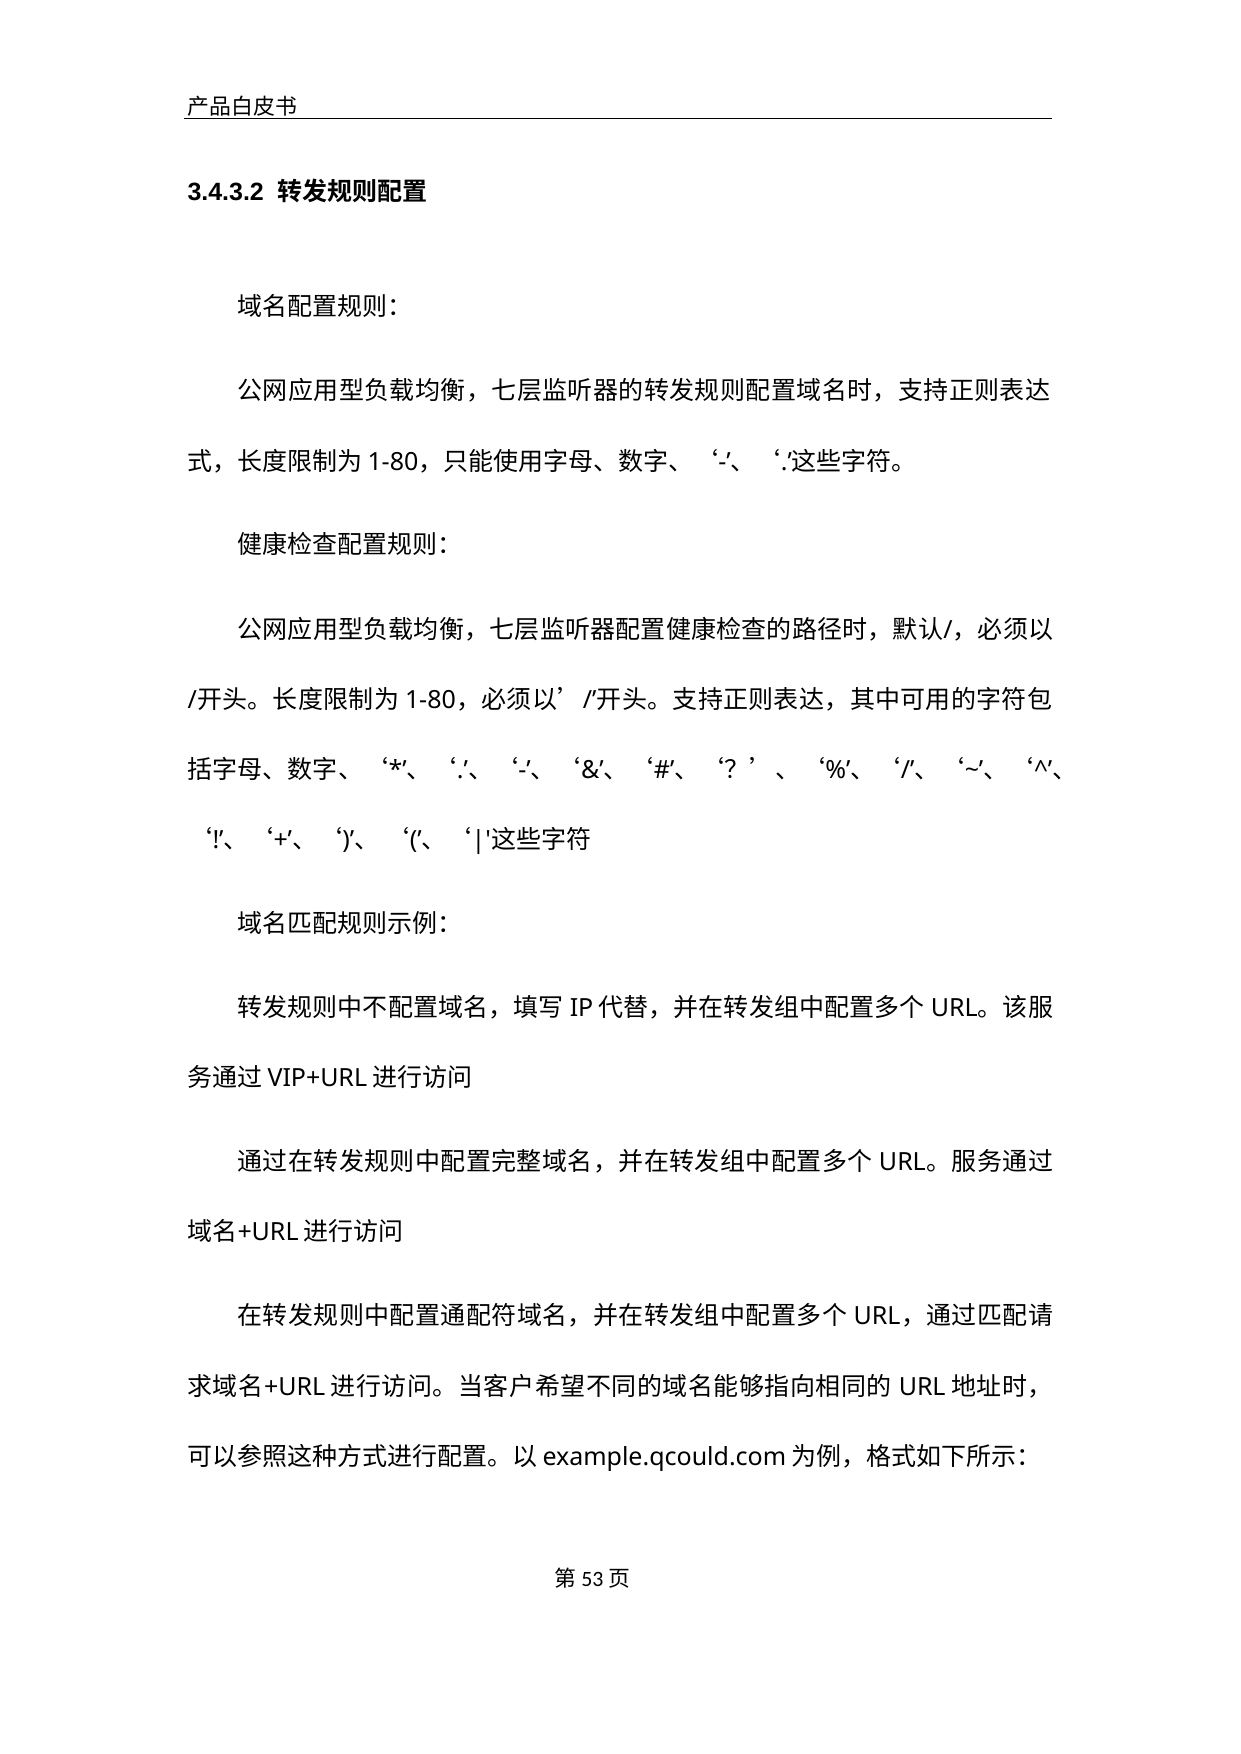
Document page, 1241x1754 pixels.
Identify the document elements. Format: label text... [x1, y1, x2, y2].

text 通过在转发规则中配置完整域名，并在转发组中配置多个URL。服务通过域名+URL进行访问 [187, 1127, 1053, 1262]
text 公网应用型负载均衡，七层监听器的转发规则配置域名时，支持正则表达式，长度限制为1-80，只能使用字母、数字、‘-’、‘.’这些字符。 [187, 356, 1053, 492]
text 域名配置规则： [187, 272, 1053, 337]
text 在转发规则中配置通配符域名，并在转发组中配置多个URL，通过匹配请求域名+URL进行访问。当客户希望不同的域名能够指向相同的URL地址时，可以参照这种方式进行配置。以example.qcould.com为例，格式如下所示： [187, 1281, 1053, 1487]
subtitle 转发规则配置 [187, 157, 1053, 222]
text 域名匹配规则示例： [187, 889, 1053, 954]
text 公网应用型负载均衡，七层监听器配置健康检查的路径时，默认/，必须以/开头。长度限制为1-80，必须以’/’开头。支持正则表达，其中可用的字符包括字母、数字、‘*’、‘.’、‘-’、‘&’、‘#’、‘？’、‘%’、‘/’、‘~’、‘^’、‘!’、‘+’、‘)’、 ‘(’、‘|'这些字符 [187, 595, 1053, 870]
text 健康检查配置规则： [187, 511, 1053, 576]
text 转发规则中不配置域名，填写IP代替，并在转发组中配置多个URL。该服务通过VIP+URL进行访问 [187, 973, 1053, 1108]
